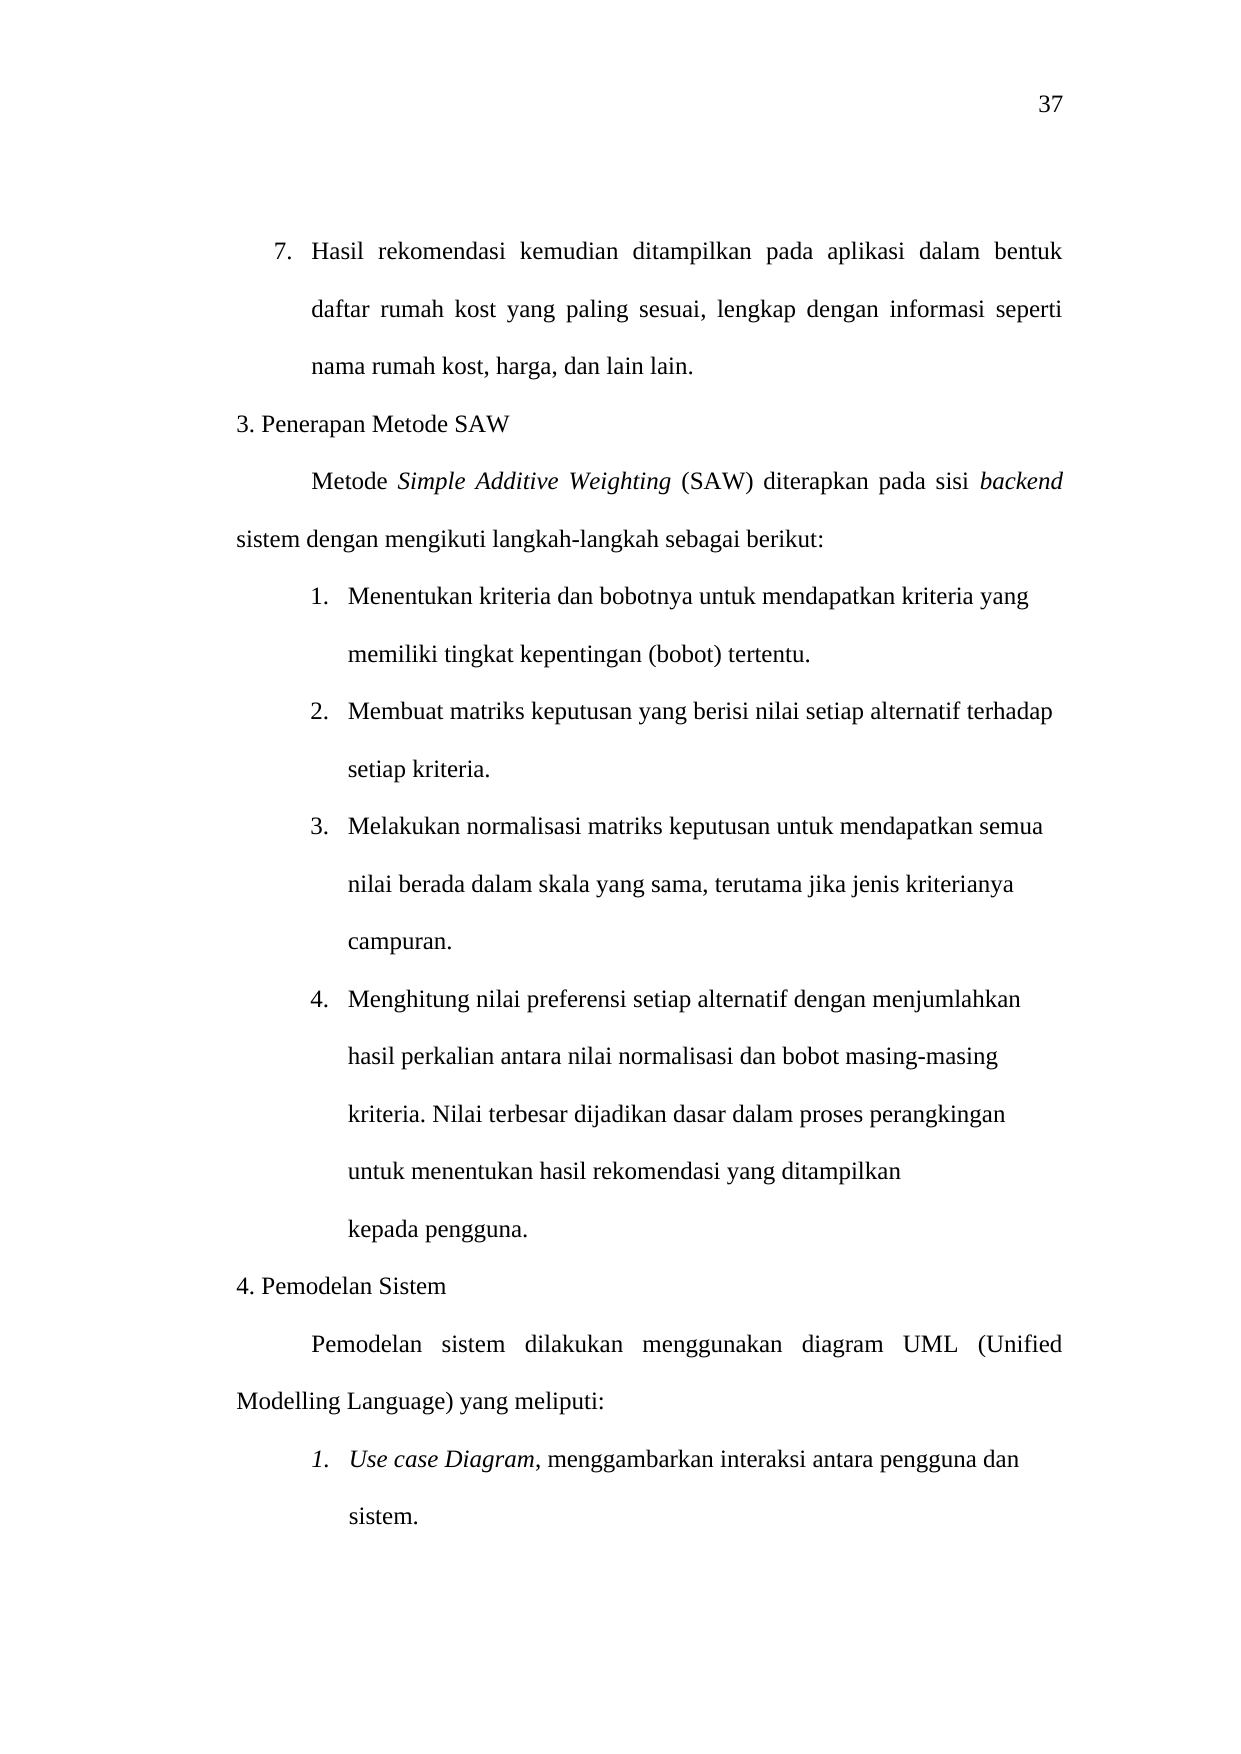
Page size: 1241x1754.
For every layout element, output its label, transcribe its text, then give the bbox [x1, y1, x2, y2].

text 4. Pemodelan Sistem [236, 1271, 1063, 1300]
list Melakukan normalisasi matriks keputusan untuk mendapatkan semua nilai berada dalam skala yang sama, terutama jika jenis kriterianya campuran. [310, 811, 1063, 955]
text Metode Simple Additive Weighting (SAW) diterapkan pada sisi backend sistem dengan mengikuti langkah-langkah sebagai berikut: [236, 466, 1063, 552]
list Menentukan kriteria dan bobotnya untuk mendapatkan kriteria yang memiliki tingkat kepentingan (bobot) tertentu. [310, 581, 1063, 667]
text Pemodelan sistem dilakukan menggunakan diagram UML (Unified Modelling Language) yang meliputi: [236, 1329, 1063, 1415]
list Hasil rekomendasi kemudian ditampilkan pada aplikasi dalam bentuk daftar rumah kost yang paling sesuai, lengkap dengan informasi seperti nama rumah kost, harga, dan lain lain. [274, 236, 1063, 380]
list Menghitung nilai preferensi setiap alternatif dengan menjumlahkan hasil perkalian antara nilai normalisasi dan bobot masing-masing kriteria. Nilai terbesar dijadikan dasar dalam proses perangkingan untuk menentukan hasil rekomendasi yang ditampilkan kepada pengguna. [310, 984, 1063, 1242]
text 3. Penerapan Metode SAW [236, 409, 1063, 437]
list Use case Diagram, menggambarkan interaksi antara pengguna dan sistem. [311, 1444, 1063, 1530]
list Membuat matriks keputusan yang berisi nilai setiap alternatif terhadap setiap kriteria. [310, 696, 1063, 782]
